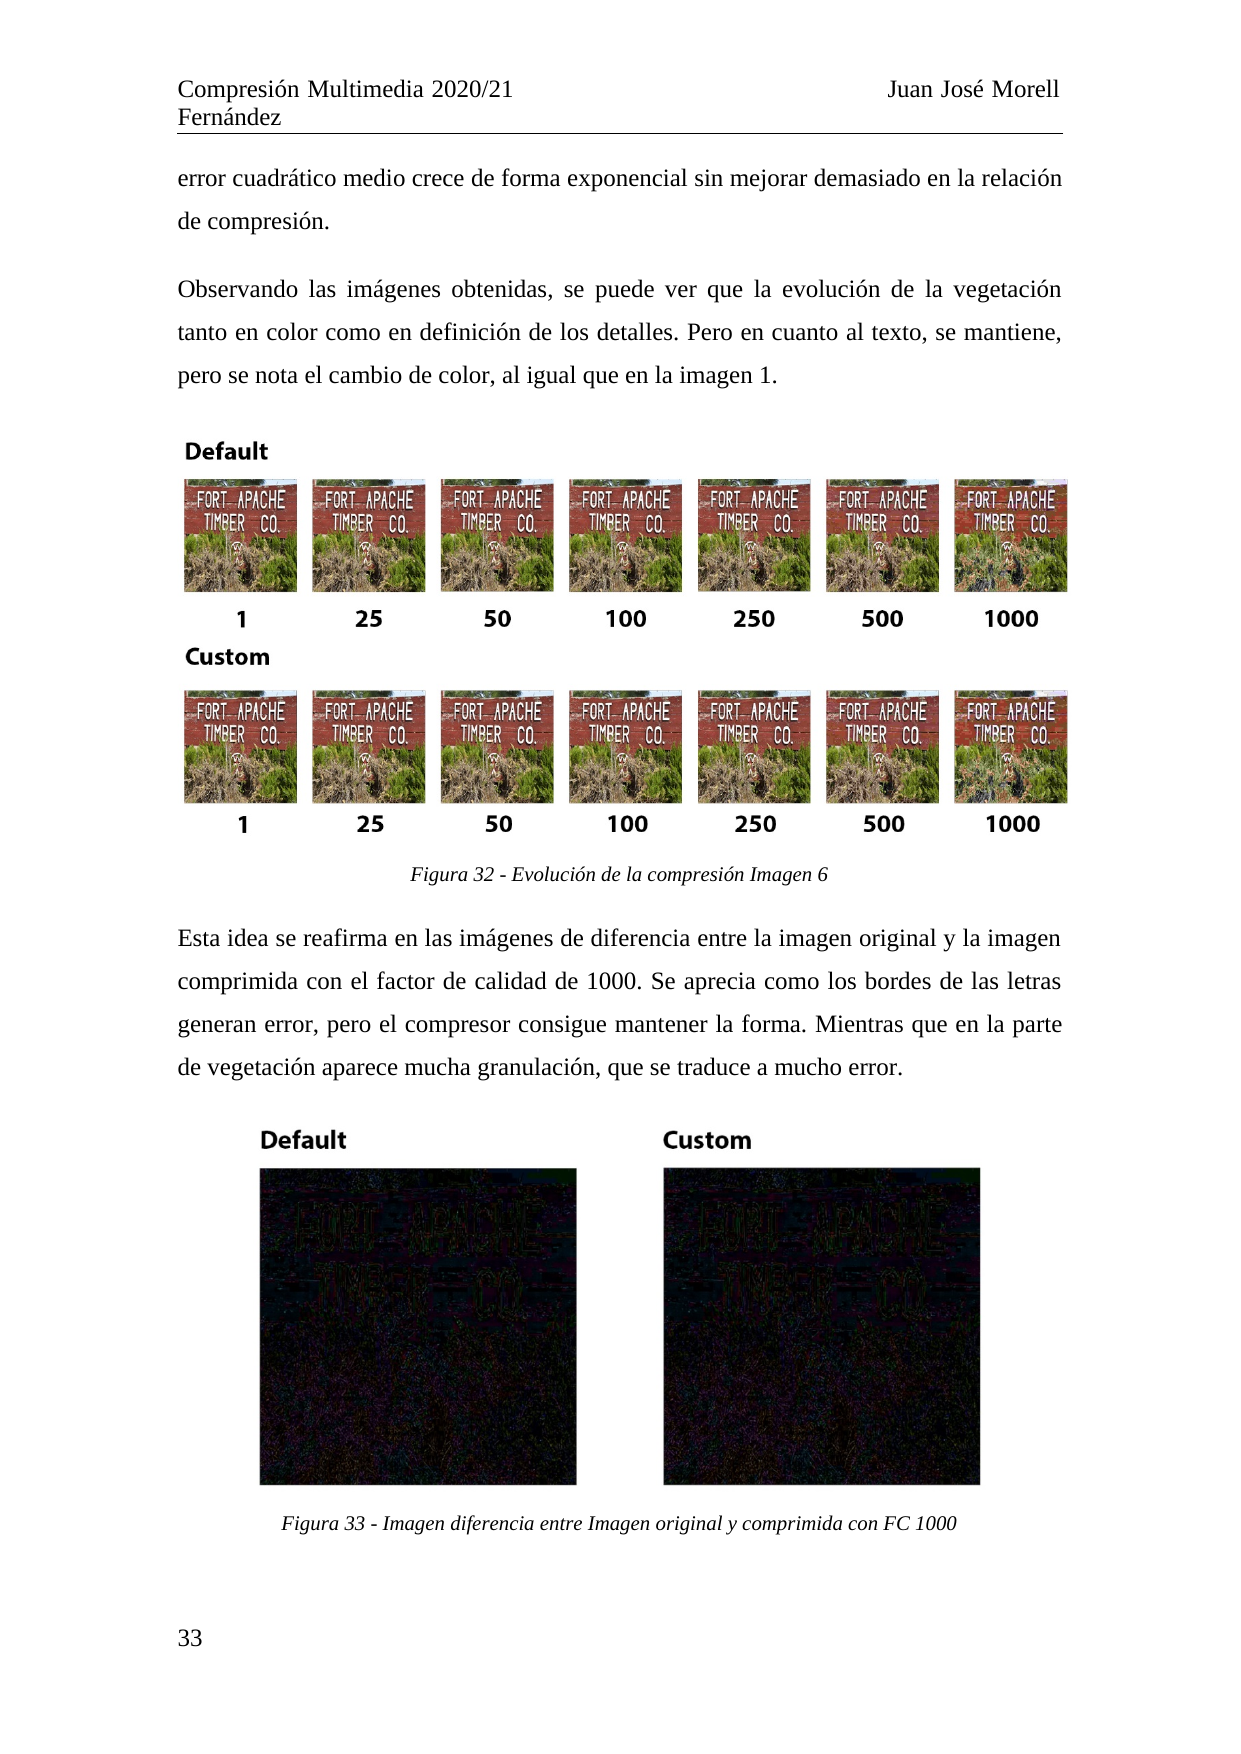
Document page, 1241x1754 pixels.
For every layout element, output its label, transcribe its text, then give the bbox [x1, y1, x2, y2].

picture [249, 1120, 991, 1497]
text Figura 33 - Imagen diferencia entre Imagen original y comprimida con FC 1000 [177, 1510, 1063, 1534]
picture [177, 428, 1073, 848]
text Esta idea se reafirma en las imágenes de diferencia entre la imagen original y la imagen comprimida con el factor de calidad de 1000. Se aprecia como los bordes de las letras generan error, pero el compresor consigue mantener la forma. Mientras que en la parte de vegetación aparece mucha granulación, que se traduce a mucho error. [177, 923, 1063, 1081]
text Figura 32 - Evolución de la compresión Imagen 6 [177, 862, 1063, 886]
text Observando las imágenes obtenidas, se puede ver que la evolución de la vegetación tanto en color como en definición de los detalles. Pero en cuanto al texto, se mantiene, pero se nota el cambio de color, al igual que en la imagen 1. [177, 274, 1063, 389]
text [177, 163, 1063, 235]
